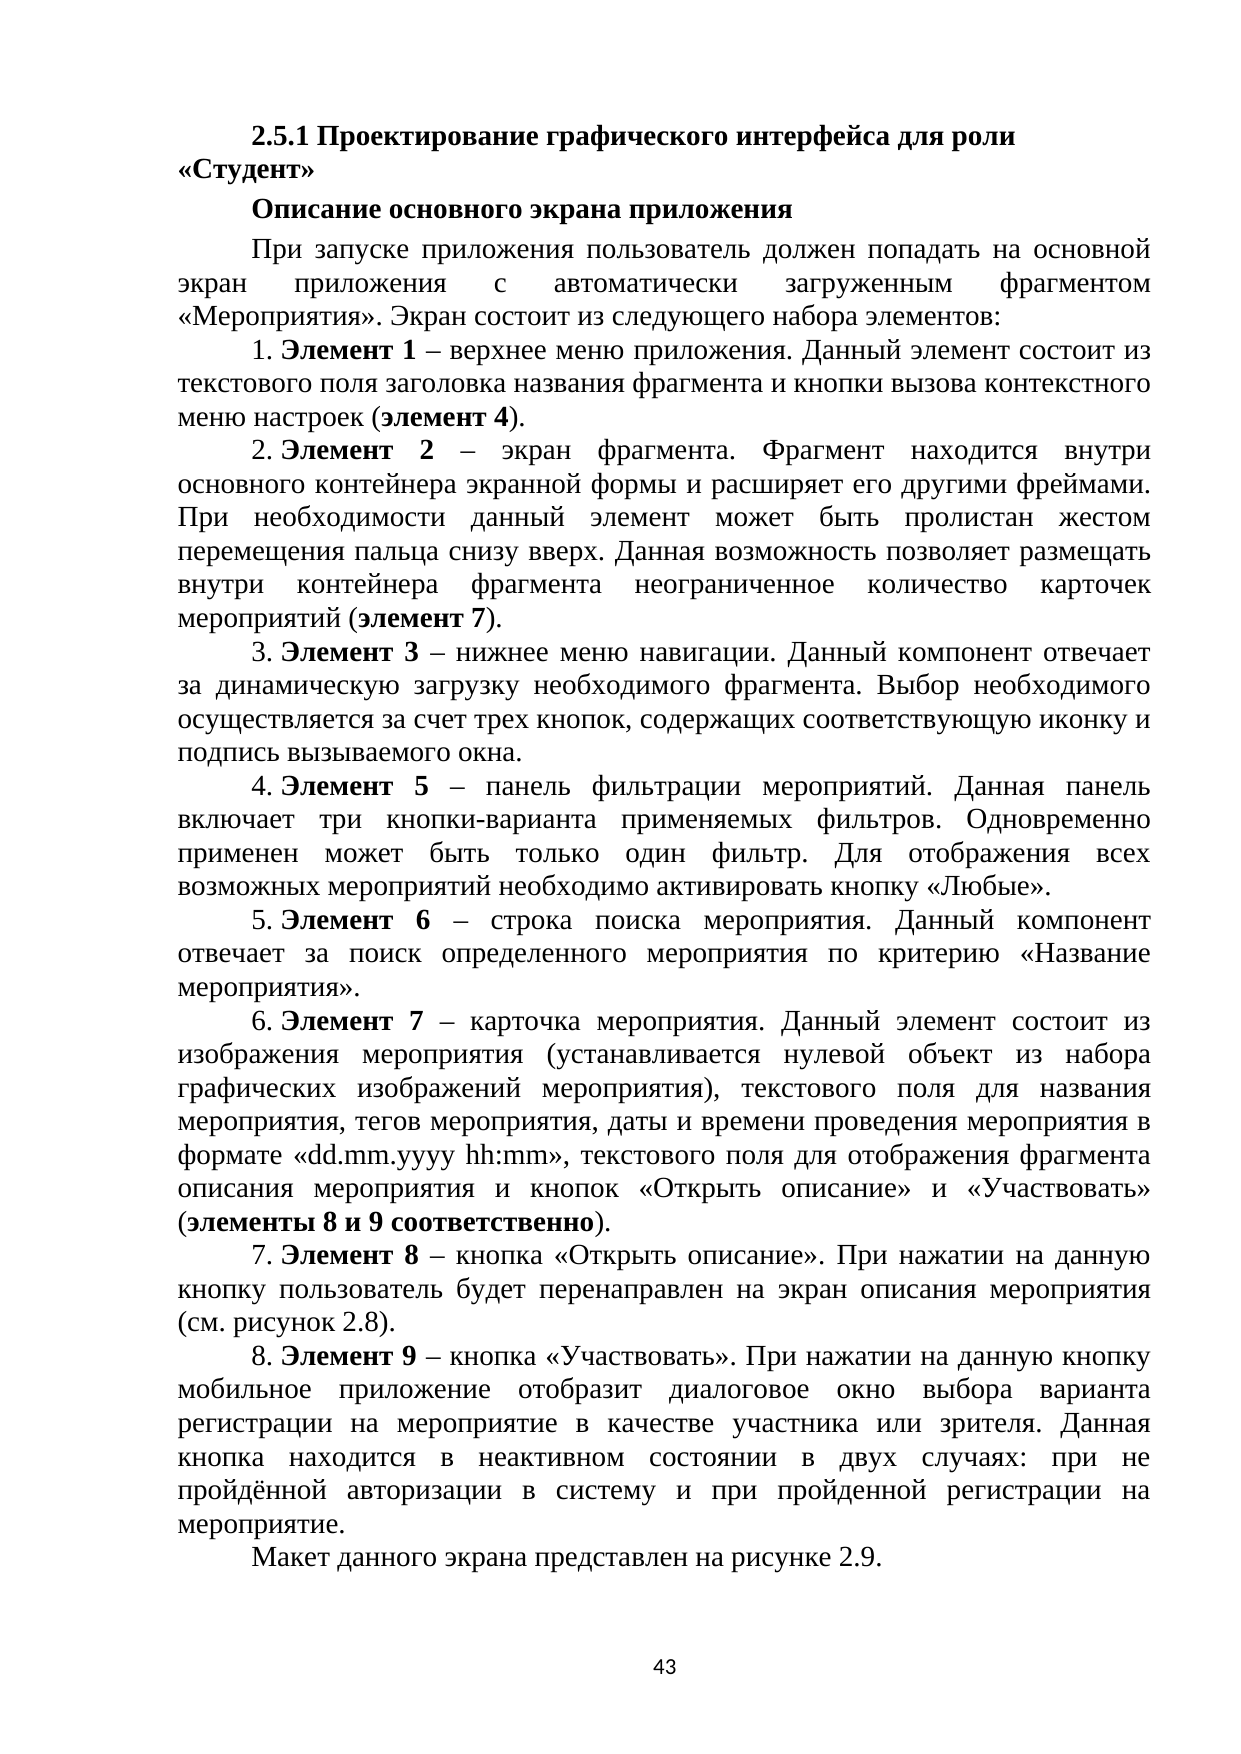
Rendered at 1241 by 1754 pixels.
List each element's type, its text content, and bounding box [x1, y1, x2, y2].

text Макет данного экрана представлен на рисунке 2.9. [251, 1539, 1152, 1573]
list Элемент 2 – экран фрагмента. Фрагмент находится внутри основного контейнера экранной формы и расширяет его другими фреймами. При необходимости данный элемент может быть пролистан жестом перемещения пальца снизу вверх. Данная возможность позволяет размещать внутри контейнера фрагмента неограниченное количество карточек мероприятий (элемент 7). [177, 432, 1152, 634]
list Элемент 3 – нижнее меню навигации. Данный компонент отвечает за динамическую загрузку необходимого фрагмента. Выбор необходимого осуществляется за счет трех кнопок, содержащих соответствующую иконку и подпись вызываемого окна. [177, 634, 1152, 768]
text 2.5.1 Проектирование графического интерфейса для роли «Студент» [177, 118, 1152, 185]
list Элемент 6 – строка поиска мероприятия. Данный компонент отвечает за поиск определенного мероприятия по критерию «Название мероприятия». [177, 902, 1152, 1003]
text При запуске приложения пользователь должен попадать на основной экран приложения с автоматически загруженным фрагментом «Мероприятия». Экран состоит из следующего набора элементов: [177, 231, 1152, 332]
list Элемент 1 – верхнее меню приложения. Данный элемент состоит из текстового поля заголовка названия фрагмента и кнопки вызова контекстного меню настроек (элемент 4). [177, 332, 1152, 432]
text Описание основного экрана приложения [177, 191, 1152, 225]
list Элемент 9 – кнопка «Участвовать». При нажатии на данную кнопку мобильное приложение отобразит диалоговое окно выбора варианта регистрации на мероприятие в качестве участника или зрителя. Данная кнопка находится в неактивном состоянии в двух случаях: при не пройдённой авторизации в систему и при пройденной регистрации на мероприятие. [177, 1338, 1152, 1539]
list Элемент 8 – кнопка «Открыть описание». При нажатии на данную кнопку пользователь будет перенаправлен на экран описания мероприятия (см. рисунок 2.8). [177, 1237, 1152, 1338]
list Элемент 5 – панель фильтрации мероприятий. Данная панель включает три кнопки-варианта применяемых фильтров. Одновременно применен может быть только один фильтр. Для отображения всех возможных мероприятий необходимо активировать кнопку «Любые». [177, 768, 1152, 902]
list Элемент 7 – карточка мероприятия. Данный элемент состоит из изображения мероприятия (устанавливается нулевой объект из набора графических изображений мероприятия), текстового поля для названия мероприятия, тегов мероприятия, даты и времени проведения мероприятия в формате «dd.mm.yyyy hh:mm», текстового поля для отображения фрагмента описания мероприятия и кнопок «Открыть описание» и «Участвовать» (элементы 8 и 9 соответственно). [177, 1003, 1152, 1237]
